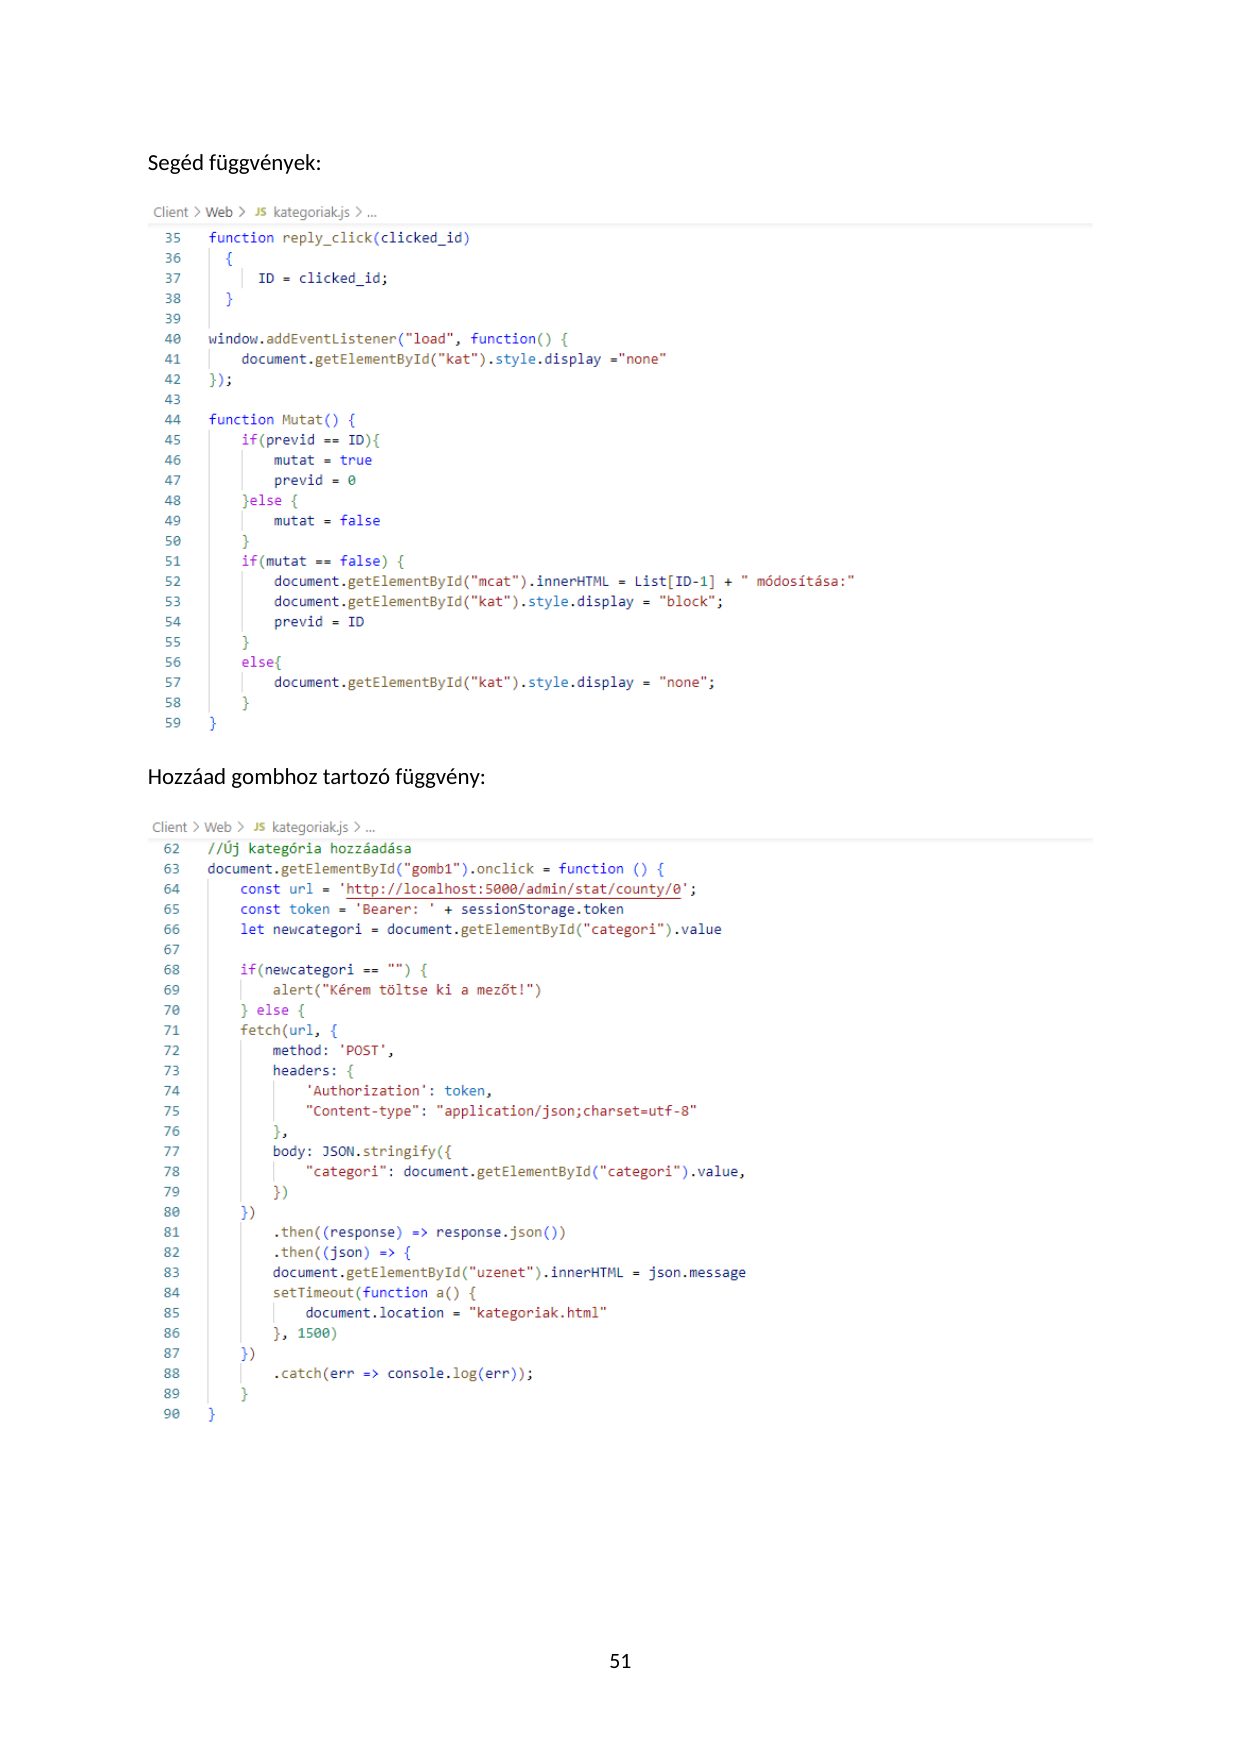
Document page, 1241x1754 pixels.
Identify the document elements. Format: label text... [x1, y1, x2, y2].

picture [147, 815, 1093, 1428]
picture [147, 200, 1093, 737]
text Segéd függvények: [148, 148, 1093, 176]
text Hozzáad gombhoz tartozó függvény: [148, 762, 1093, 790]
